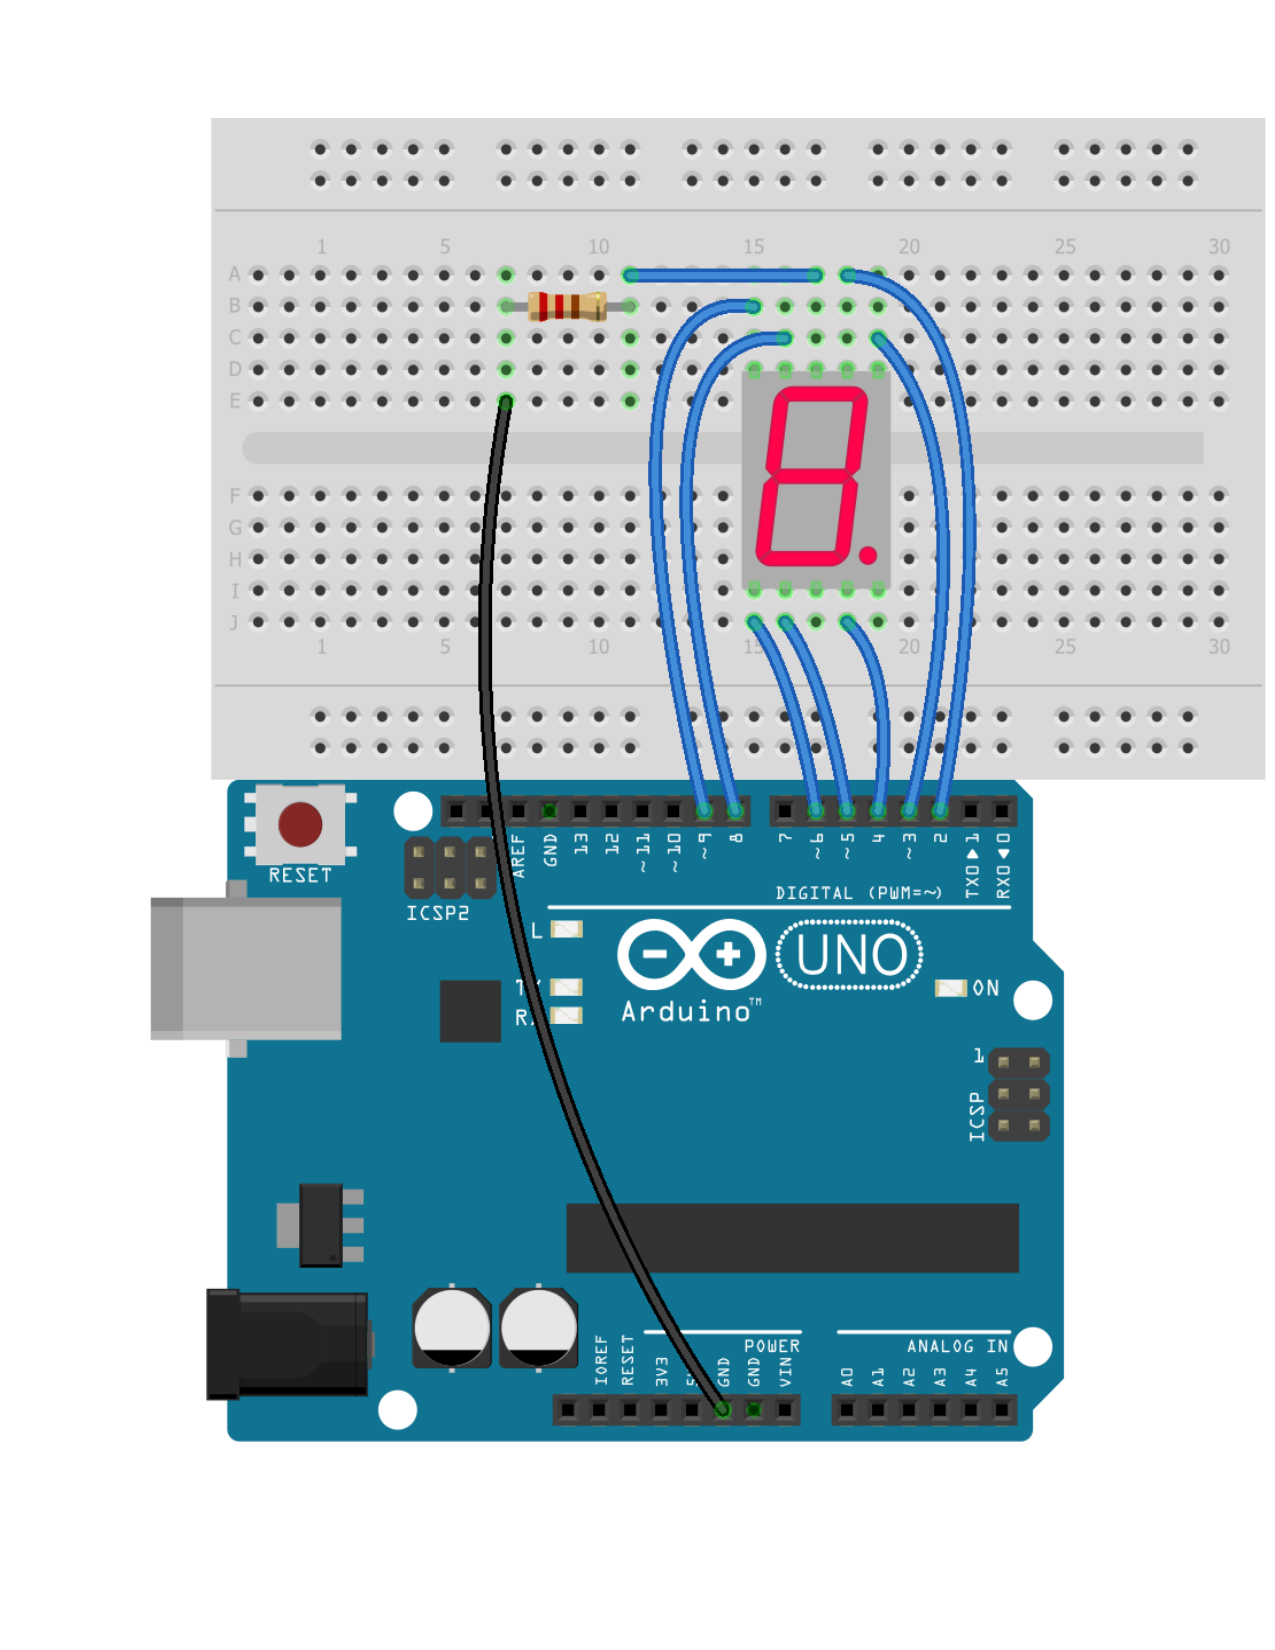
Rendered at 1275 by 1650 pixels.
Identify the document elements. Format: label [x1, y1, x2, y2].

picture [150, 118, 1266, 1456]
